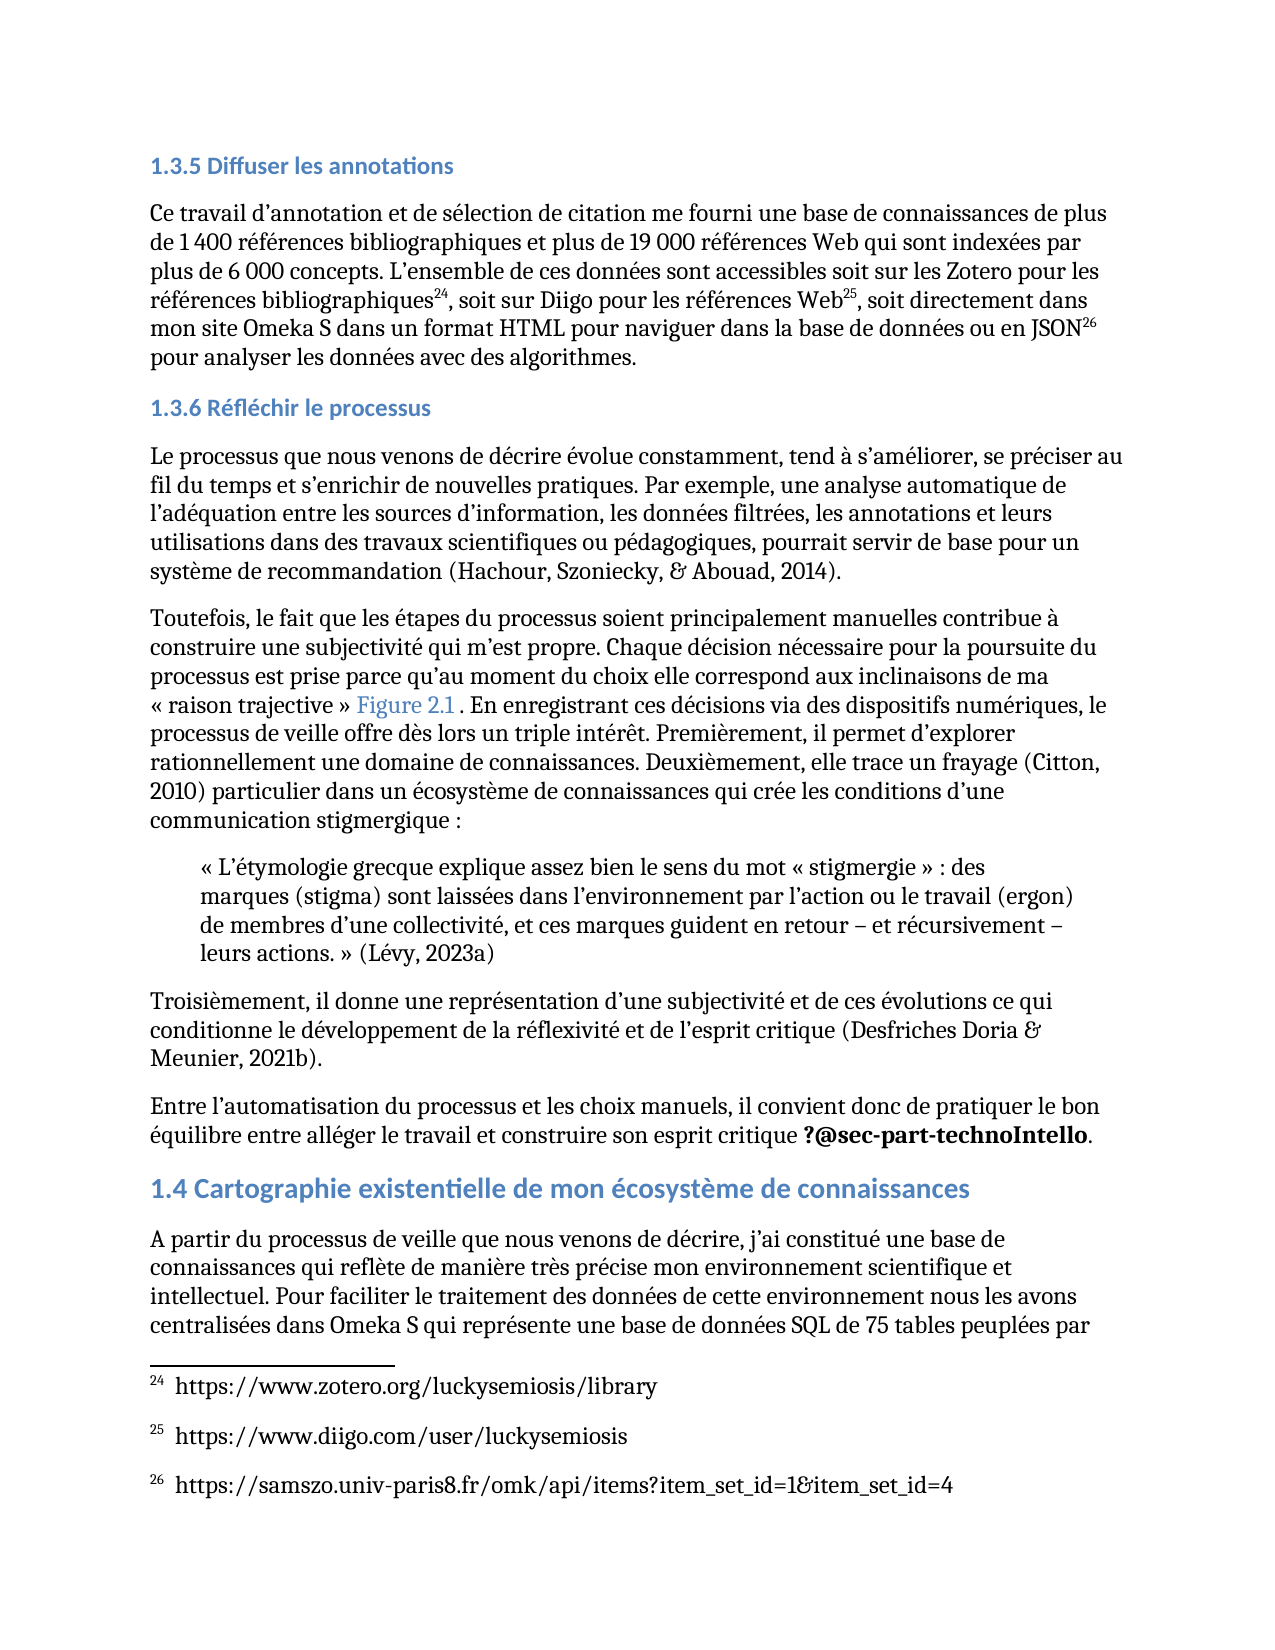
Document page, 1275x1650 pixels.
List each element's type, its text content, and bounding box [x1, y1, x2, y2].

subtitle 1.3.6 Réfléchir le processus [150, 393, 1125, 423]
text Ce travail d’annotation et de sélection de citation me fourni une base de connaissances de plus de 1 400 références bibliographiques et plus de 19 000 références Web qui sont indexées par plus de 6 000 concepts. L’ensemble de ces données sont accessibles soit sur les Zotero pour les références bibliographiques, soit sur Diigo pour les références Web, soit directement dans mon site Omeka S dans un format HTML pour naviguer dans la base de données ou en JSON pour analyser les données avec des algorithmes. [150, 199, 1125, 372]
subtitle 1.3.5 Diffuser les annotations [150, 150, 1125, 181]
subtitle 1.4 Cartographie existentielle de mon écosystème de connaissances [150, 1170, 1125, 1206]
text Entre l’automatisation du processus et les choix manuels, il convient donc de pratiquer le bon équilibre entre alléger le travail et construire son esprit critique ?@sec-part-technoIntello. [150, 1092, 1125, 1149]
text Troisièmement, il donne une représentation d’une subjectivité et de ces évolutions ce qui conditionne le développement de la réflexivité et de l’esprit critique (Desfriches Doria & Meunier, 2021b). [150, 987, 1125, 1073]
text Le processus que nous venons de décrire évolue constamment, tend à s’améliorer, se préciser au fil du temps et s’enrichir de nouvelles pratiques. Par exemple, une analyse automatique de l’adéquation entre les sources d’information, les données filtrées, les annotations et leurs utilisations dans des travaux scientifiques ou pédagogiques, pourrait servir de base pour un système de recommandation (Hachour, Szoniecky, & Abouad, 2014). [150, 442, 1125, 586]
text « L’étymologie grecque explique assez bien le sens du mot « stigmergie » : des marques (stigma) sont laissées dans l’environnement par l’action ou le travail (ergon) de membres d’une collectivité, et ces marques guident en retour – et récursivement – leurs actions. » (Lévy, 2023a) [200, 853, 1075, 968]
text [150, 1224, 1125, 1339]
text Toutefois, le fait que les étapes du processus soient principalement manuelles contribue à construire une subjectivité qui m’est propre. Chaque décision nécessaire pour la poursuite du processus est prise parce qu’au moment du choix elle correspond aux inclinaisons de ma « raison trajective » Figure 2.1 . En enregistrant ces décisions via des dispositifs numériques, le processus de veille offre dès lors un triple intérêt. Premièrement, il permet d’explorer rationnellement une domaine de connaissances. Deuxièmement, elle trace un frayage (Citton, 2010) particulier dans un écosystème de connaissances qui crée les conditions d’une communication stigmergique : [150, 604, 1125, 834]
